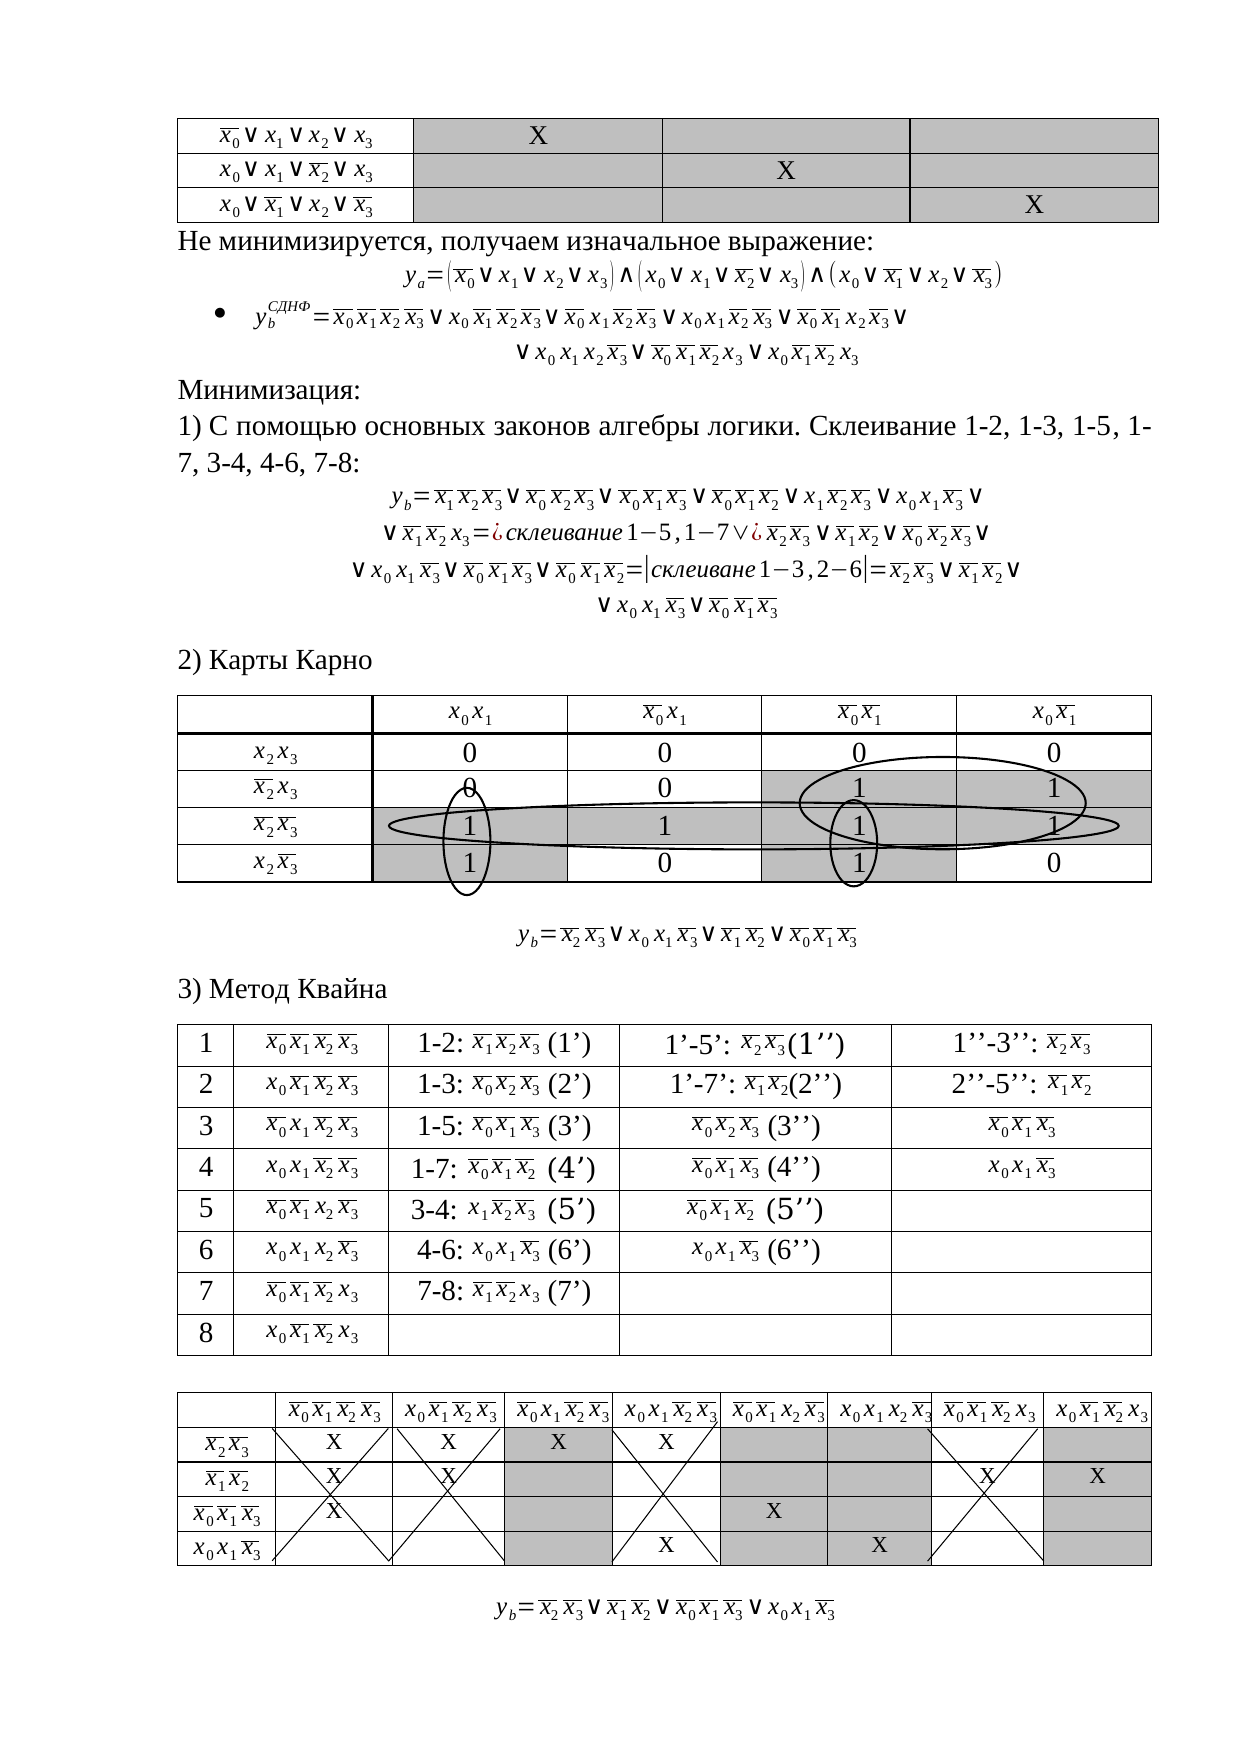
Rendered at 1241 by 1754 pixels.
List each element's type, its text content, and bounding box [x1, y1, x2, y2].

table_header [957, 696, 1151, 732]
table_cell X [393, 1463, 446, 1496]
table_cell [393, 1532, 504, 1565]
table_cell 1 [445, 845, 489, 881]
table_cell 1-7: (4’) [389, 1149, 619, 1189]
table_cell 1 [568, 808, 761, 844]
table_cell 1 [957, 771, 1084, 807]
table_cell 1 [957, 808, 1077, 844]
table_cell 1 [374, 808, 447, 844]
table_header 1’’-3’’: [892, 1025, 1151, 1066]
table_cell [178, 119, 413, 153]
table_cell 1 [762, 808, 829, 844]
table_cell [637, 1497, 691, 1531]
table_cell X [505, 1428, 612, 1461]
text Минимизация: [177, 372, 1152, 406]
table_cell X [332, 1463, 392, 1496]
table_cell 1 [833, 808, 876, 842]
table_cell X [932, 1463, 982, 1496]
table_cell 4 [178, 1149, 233, 1189]
table_header [374, 696, 567, 732]
table_header [932, 1393, 1043, 1427]
table_cell [414, 188, 662, 222]
table_cell [234, 1067, 388, 1107]
table_cell [990, 1497, 1043, 1531]
table_cell [276, 1532, 392, 1565]
table_cell X [276, 1428, 387, 1461]
table_cell 0 [374, 771, 567, 807]
text 1) С помощью основных законов алгебры логики. Склеивание 1-2, 1-3, 1-5, 1-7, 3-4, 4-6, 7-8: [177, 408, 1152, 478]
table_cell [178, 735, 371, 769]
table_cell 6 [178, 1232, 233, 1272]
table_cell [613, 1497, 659, 1531]
table_header [721, 1393, 827, 1427]
table_cell [892, 1149, 1151, 1189]
table_cell (4’’) [620, 1149, 891, 1189]
table_header 1’-5’: (1’’) [620, 1025, 891, 1066]
table_cell [178, 845, 371, 881]
table_cell 0 [957, 845, 1151, 881]
table_cell [234, 1191, 388, 1231]
table_cell 1 [762, 771, 834, 801]
table_cell X [427, 1463, 469, 1489]
table_cell [178, 771, 371, 807]
table_cell [234, 1315, 388, 1355]
table_cell [828, 1428, 931, 1461]
table_cell 3 [178, 1108, 233, 1148]
table_header [393, 1393, 504, 1427]
table_cell (3’’) [620, 1108, 891, 1148]
table_cell X [276, 1463, 329, 1496]
table_cell [892, 1191, 1151, 1231]
table_cell [721, 1428, 827, 1461]
table_cell X [911, 188, 1158, 222]
table_cell 0 [957, 735, 1151, 769]
text Не минимизируется, получаем изначальное выражение: [177, 223, 1152, 256]
table_cell 2’’-5’’: [892, 1067, 1151, 1107]
table_cell [955, 1497, 1015, 1531]
table_cell X [613, 1532, 720, 1565]
table_cell [414, 154, 662, 187]
table_cell 7 [178, 1273, 233, 1314]
table_cell [892, 1108, 1151, 1148]
table_cell 1-3: (2’) [389, 1067, 619, 1107]
table_cell [828, 1497, 931, 1531]
table_cell [389, 1315, 619, 1355]
table_cell X [960, 1463, 1007, 1491]
table_header [234, 1025, 388, 1066]
table_header 1 [178, 1025, 233, 1066]
table_cell 1 [832, 850, 875, 881]
table_cell X [300, 1497, 360, 1531]
table_cell [234, 1108, 388, 1148]
table_cell 1 [1021, 808, 1151, 844]
table_cell 1 [802, 771, 956, 805]
table_cell [1013, 1428, 1043, 1461]
table_cell 1 [488, 808, 567, 844]
table_cell X [335, 1497, 392, 1531]
table_header [828, 1393, 931, 1427]
table_cell [234, 1273, 388, 1314]
table_cell [505, 1532, 612, 1565]
table_cell [178, 1463, 275, 1496]
table_cell 1 [445, 812, 489, 840]
table_cell [892, 1273, 1151, 1314]
table_cell [932, 1497, 979, 1531]
table_cell X [450, 1463, 504, 1496]
table_cell [178, 188, 413, 222]
table_cell [932, 1428, 1036, 1461]
table_cell X [362, 1428, 392, 1461]
table_header 1-2: (1’) [389, 1025, 619, 1066]
table_cell [932, 1532, 1043, 1565]
table_header [1044, 1393, 1151, 1427]
table_cell [663, 119, 909, 153]
table_cell X [393, 1428, 421, 1461]
table_cell 7-8: (7’) [389, 1273, 619, 1314]
table_cell [178, 154, 413, 187]
table_cell [234, 1232, 388, 1272]
table_cell [911, 119, 1158, 153]
table_cell [665, 1463, 720, 1496]
table_cell 4-6: (6’) [389, 1232, 619, 1272]
table_cell 8 [178, 1315, 233, 1355]
table_header [276, 1393, 392, 1427]
table_cell X [305, 1463, 356, 1492]
table_cell X [828, 1532, 931, 1565]
table_cell [1044, 1497, 1151, 1531]
table_cell [620, 1273, 891, 1314]
table_cell [668, 1497, 720, 1531]
table_cell 1 [868, 849, 956, 881]
table_header [178, 696, 371, 732]
table_cell 1 [374, 845, 449, 881]
table_cell [178, 808, 371, 844]
table_cell X [276, 1497, 326, 1531]
table_cell [892, 1232, 1151, 1272]
table_cell 0 [568, 848, 761, 881]
text 2) Карты Карно [177, 642, 1152, 676]
table_cell 1 [762, 850, 840, 881]
table_cell X [414, 119, 662, 153]
table_cell [416, 1497, 478, 1531]
table_cell [640, 1463, 684, 1491]
table_cell [178, 1497, 275, 1531]
table_cell [178, 1428, 275, 1461]
table_cell X [475, 1428, 504, 1461]
table_header [178, 1393, 275, 1427]
table_cell [234, 1149, 388, 1189]
table_cell 1’-7’: (2’’) [620, 1067, 891, 1107]
table_cell X [398, 1428, 499, 1461]
table_cell 0 [762, 735, 956, 769]
table_cell 1 [1052, 771, 1151, 807]
table_cell [620, 1315, 891, 1355]
table_cell 1-5: (3’) [389, 1108, 619, 1148]
table_cell 5 [178, 1191, 233, 1231]
table_header [568, 696, 761, 732]
table_cell 2 [178, 1067, 233, 1107]
table_header [613, 1393, 720, 1427]
table_cell [454, 1497, 504, 1531]
table_cell [721, 1532, 827, 1565]
table_cell 1 [802, 808, 838, 830]
table_cell [505, 1463, 612, 1496]
table_cell [1044, 1428, 1151, 1461]
table_cell 0 [568, 735, 761, 769]
table_cell (6’’) [620, 1232, 891, 1272]
table_cell 1 [870, 808, 956, 844]
table_header [505, 1393, 612, 1427]
table_cell 0 [568, 771, 761, 804]
table_cell [892, 1315, 1151, 1355]
table_cell [1044, 1532, 1151, 1565]
table_cell [178, 1532, 275, 1565]
table_cell [828, 1463, 931, 1496]
table_cell 1 [485, 845, 567, 881]
table_cell X [663, 154, 909, 187]
table_cell X [613, 1428, 711, 1461]
table_cell X [1044, 1463, 1151, 1496]
table_cell [663, 188, 909, 222]
table_header [762, 696, 956, 732]
table_cell 3-4: (5’) [389, 1191, 619, 1231]
table_cell X [690, 1428, 720, 1461]
table_cell X [986, 1463, 1043, 1496]
table_cell 0 [374, 735, 567, 769]
table_cell [505, 1497, 612, 1531]
table_cell [911, 154, 1158, 187]
table_cell [721, 1463, 827, 1496]
text 3) Метод Квайна [177, 971, 1152, 1005]
table_cell [613, 1463, 661, 1496]
table_cell [393, 1497, 441, 1531]
table_cell (5’’) [620, 1191, 891, 1231]
table_cell X [721, 1497, 827, 1531]
